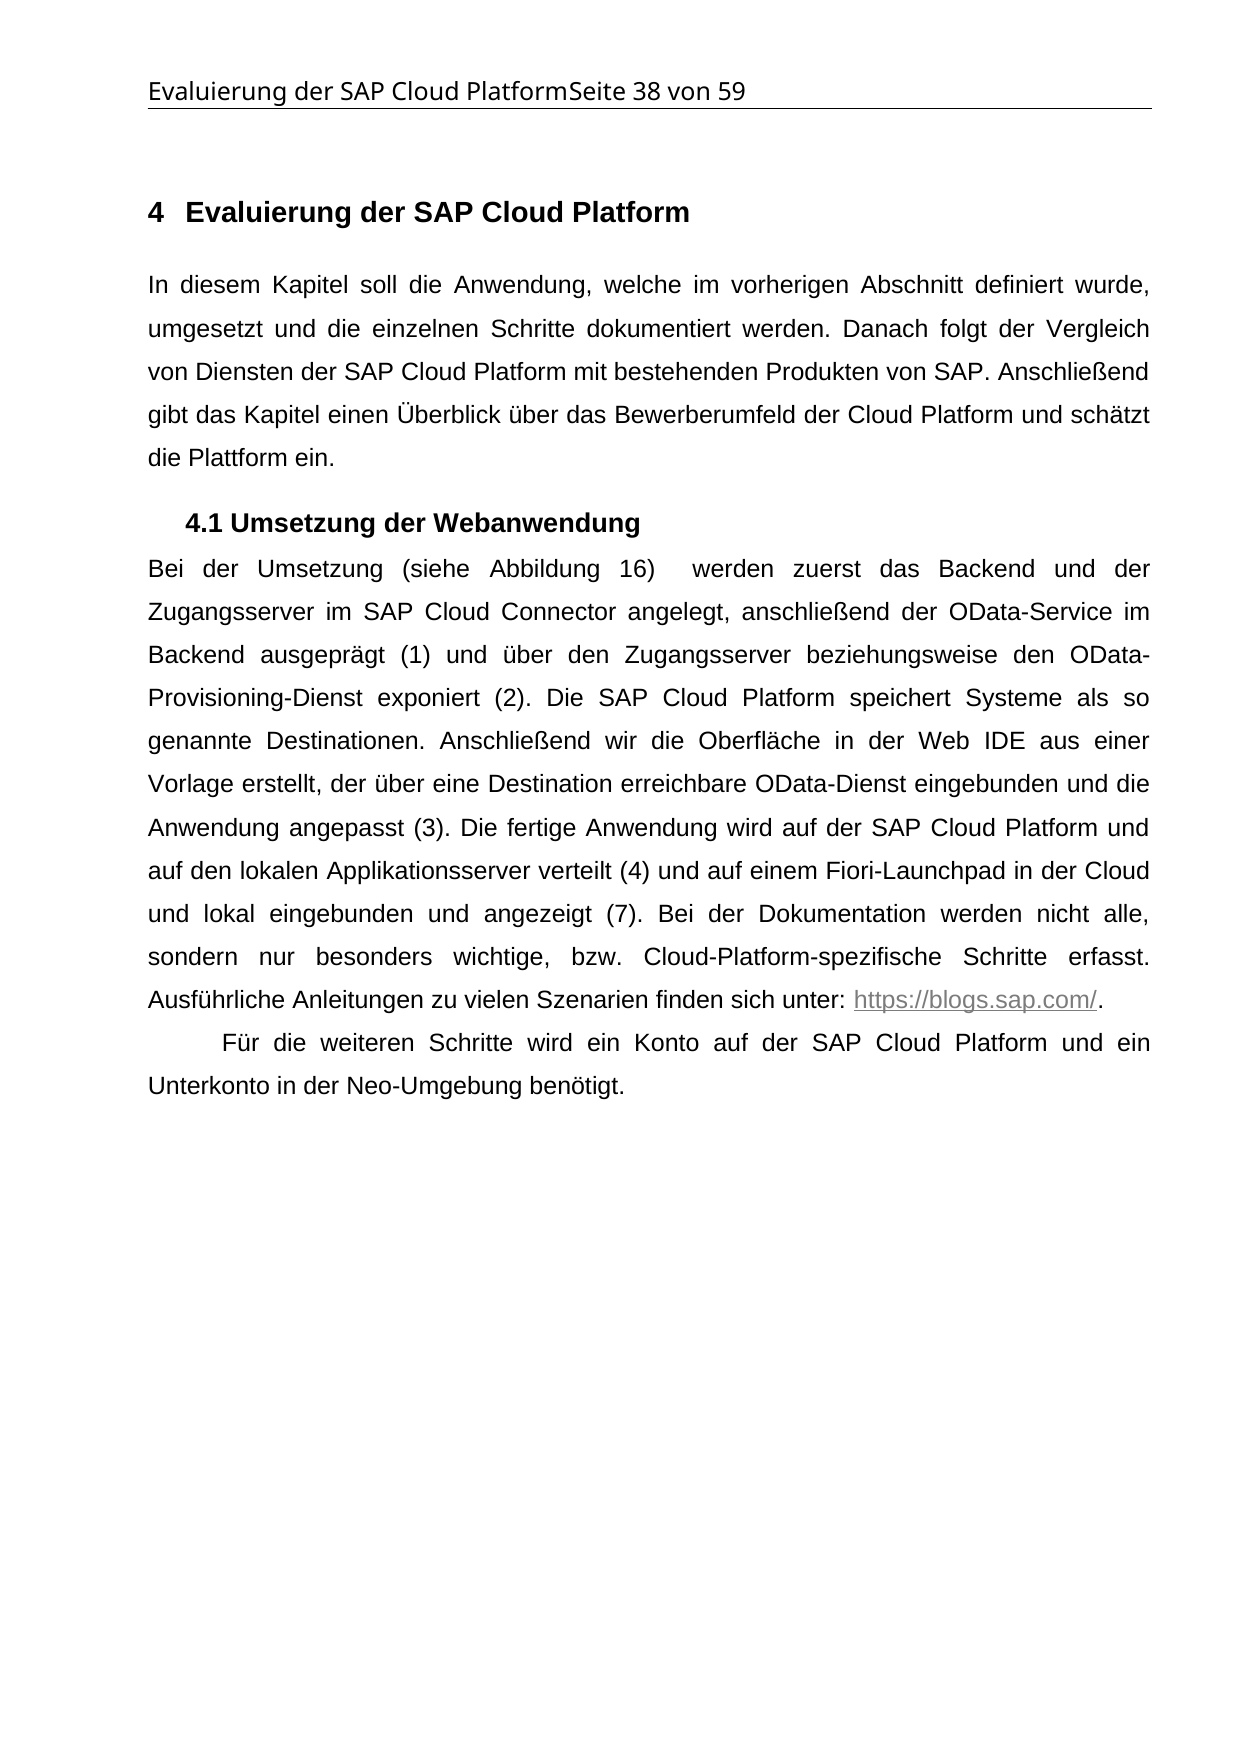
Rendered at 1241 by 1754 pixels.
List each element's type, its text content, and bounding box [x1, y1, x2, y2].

text Für die weiteren Schritte wird ein Konto auf der SAP Cloud Platform und ein Unterkonto in der Neo-Umgebung benötigt. [148, 1028, 1152, 1100]
subtitle Evaluierung der SAP Cloud Platform [148, 195, 1152, 229]
text Bei der Umsetzung (siehe Abbildung 16) werden zuerst das Backend und der Zugangsserver im SAP Cloud Connector angelegt, anschließend der OData-Service im Backend ausgeprägt (1) und über den Zugangsserver beziehungsweise den OData-Provisioning-Dienst exponiert (2). Die SAP Cloud Platform speichert Systeme als so genannte Destinationen. Anschließend wir die Oberfläche in der Web IDE aus einer Vorlage erstellt, der über eine Destination erreichbare OData-Dienst eingebunden und die Anwendung angepasst (3). Die fertige Anwendung wird auf der SAP Cloud Platform und auf den lokalen Applikationsserver verteilt (4) und auf einem Fiori-Launchpad in der Cloud und lokal eingebunden und angezeigt (7). Bei der Dokumentation werden nicht alle, sondern nur besonders wichtige, bzw. Cloud-Platform-spezifische Schritte erfasst. Ausführliche Anleitungen zu vielen Szenarien finden sich unter: https://blogs.sap.com/. [148, 554, 1152, 1014]
subtitle Umsetzung der Webanwendung [185, 507, 1152, 538]
text In diesem Kapitel soll die Anwendung, welche im vorherigen Abschnitt definiert wurde, umgesetzt und die einzelnen Schritte dokumentiert werden. Danach folgt der Vergleich von Diensten der SAP Cloud Platform mit bestehenden Produkten von SAP. Anschließend gibt das Kapitel einen Überblick über das Bewerberumfeld der Cloud Platform und schätzt die Plattform ein. [148, 270, 1152, 472]
